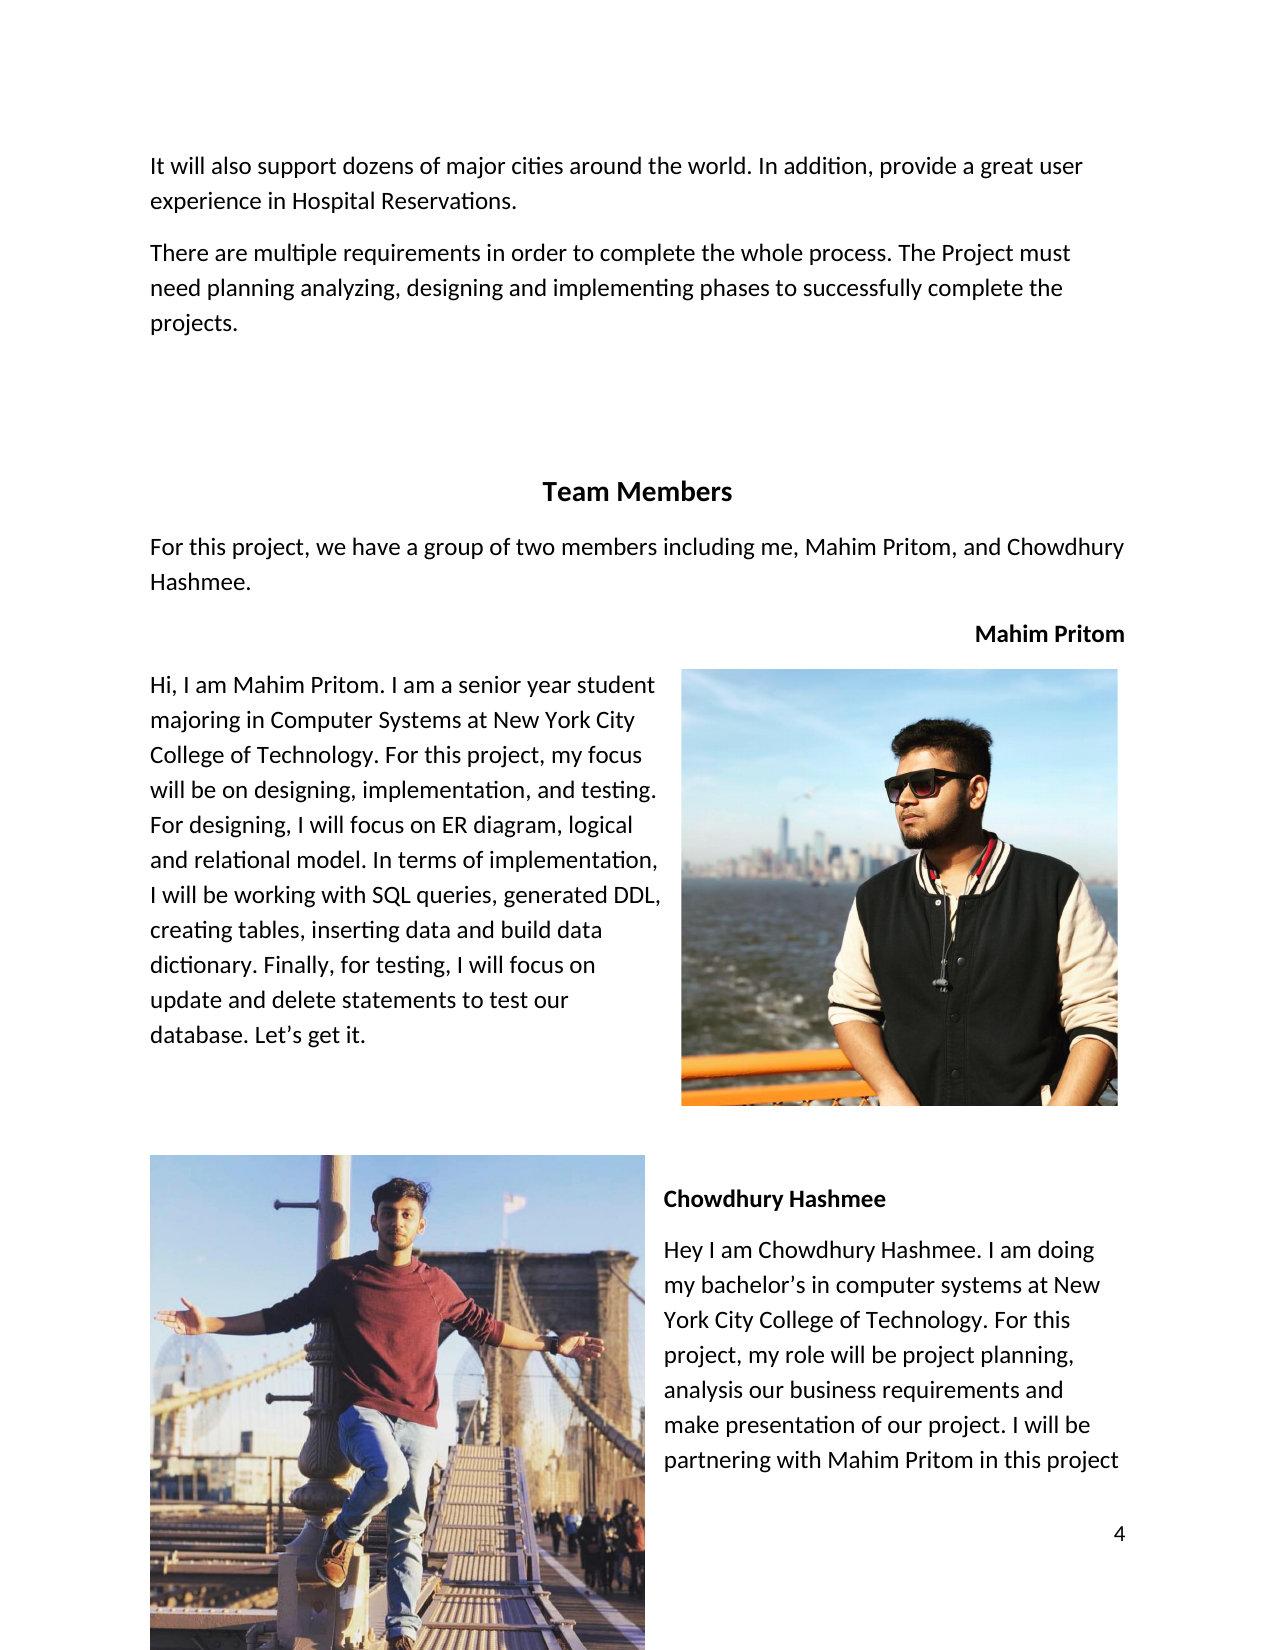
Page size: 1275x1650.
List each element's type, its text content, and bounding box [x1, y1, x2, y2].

text Chowdhury Hashmee [645, 1183, 1125, 1213]
text It will also support dozens of major cities around the world. In addition, provide a great user experience in Hospital Reservations. [150, 150, 1125, 216]
text Mahim Pritom [150, 618, 1125, 648]
text Team Members [150, 473, 1125, 509]
text There are multiple requirements in order to complete the whole process. The Project must need planning analyzing, designing and implementing phases to successfully complete the projects. [150, 237, 1125, 337]
picture [681, 669, 1118, 1106]
text Hi, I am Mahim Pritom. I am a senior year student majoring in Computer Systems at New York City College of Technology. For this project, my focus will be on designing, implementation, and testing. For designing, I will focus on ER diagram, logical and relational model. In terms of implementation, I will be working with SQL queries, generated DDL, creating tables, inserting data and build data dictionary. Finally, for testing, I will focus on update and delete statements to test our database. Let’s get it. [150, 669, 681, 1050]
picture [150, 1155, 645, 1650]
text For this project, we have a group of two members including me, Mahim Pritom, and Chowdhury Hashmee. [150, 531, 1125, 597]
